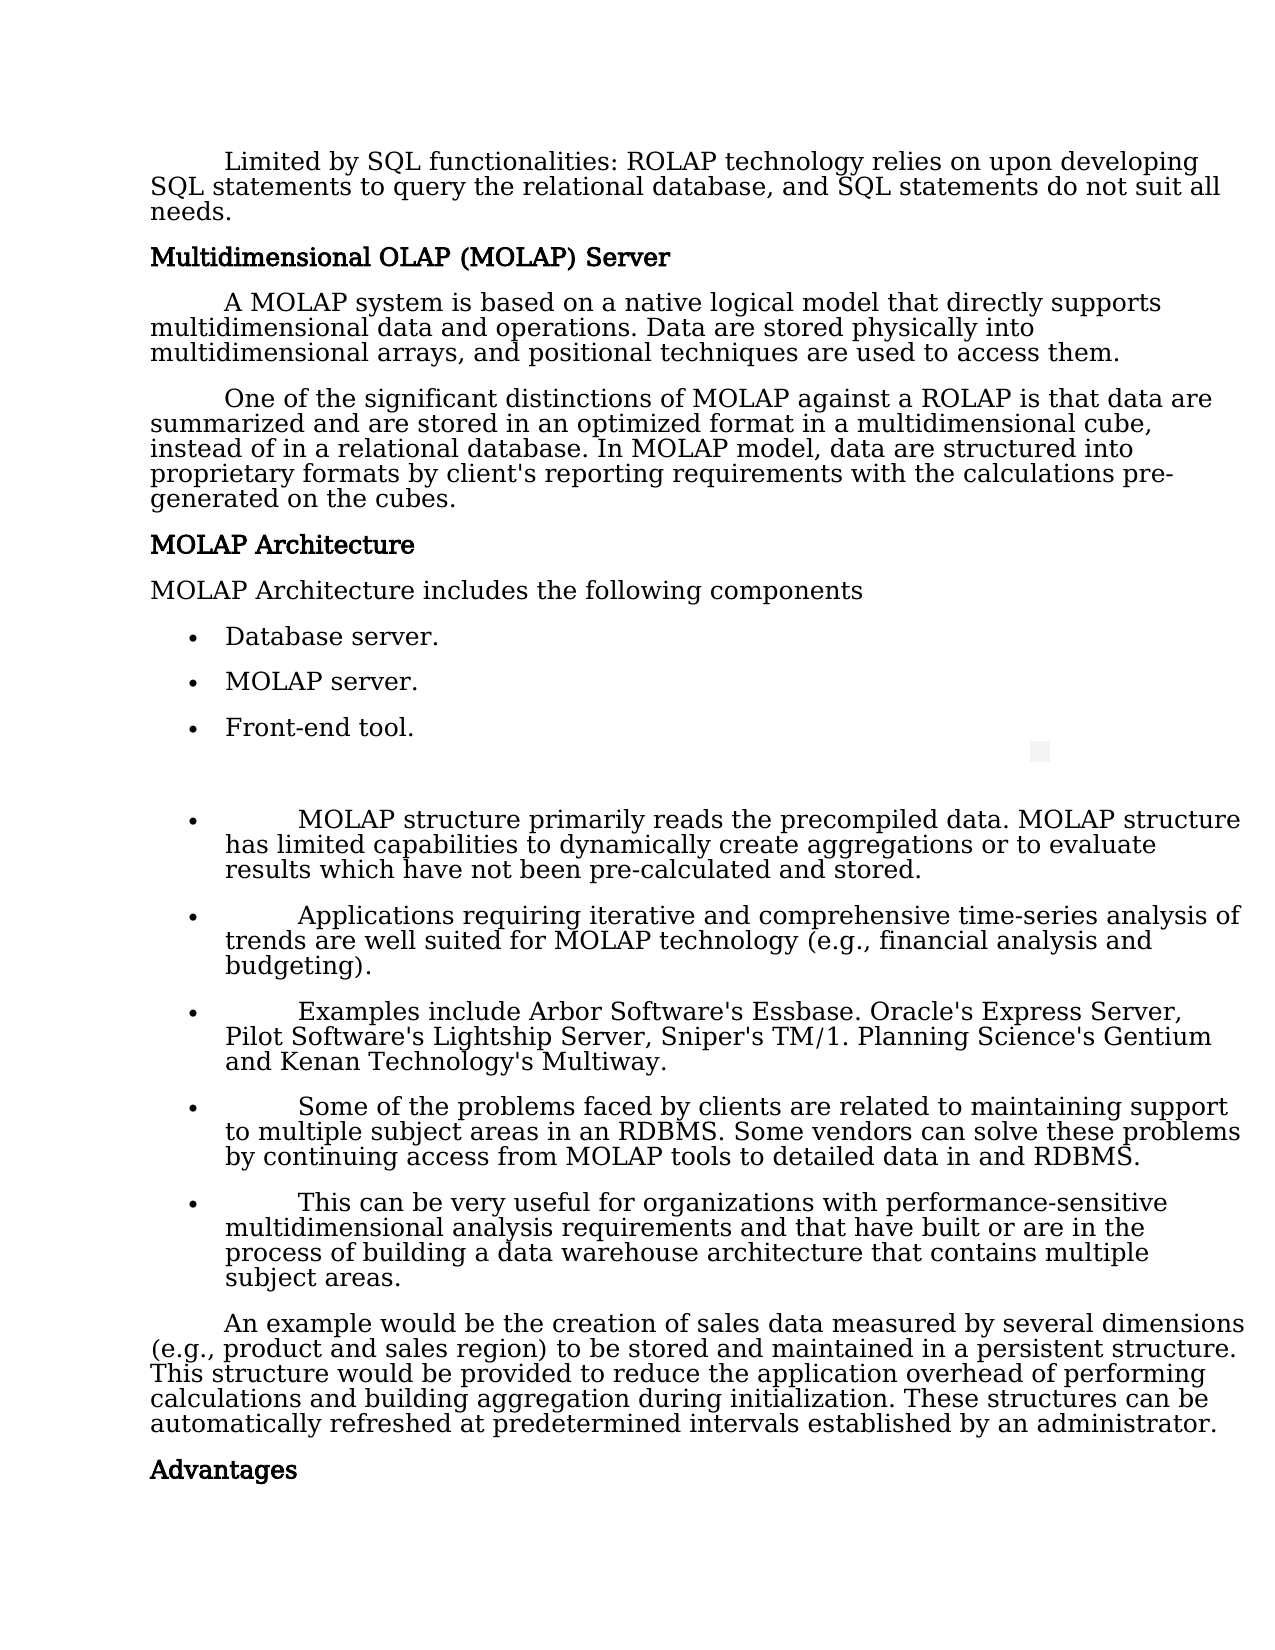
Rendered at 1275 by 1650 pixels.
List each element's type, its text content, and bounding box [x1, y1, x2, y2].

text Advantages [150, 1458, 1246, 1483]
list Front-end tool. [187, 717, 1246, 742]
text Multidimensional OLAP (MOLAP) Server [150, 246, 468, 271]
list Some of the problems faced by clients are related to maintaining support to multiple subject areas in an RDBMS. Some vendors can solve these problems by continuing access from MOLAP tools to detailed data in and RDBMS. [187, 1096, 1246, 1171]
list This can be very useful for organizations with performance-sensitive multidimensional analysis requirements and that have built or are in the process of building a data warehouse architecture that contains multiple subject areas. [187, 1192, 1246, 1292]
text Multidimensional OLAP (MOLAP) Server [568, 246, 1246, 271]
text MOLAP Architecture includes the following components [150, 579, 1246, 604]
list MOLAP structure primarily reads the precompiled data. MOLAP structure has limited capabilities to dynamically create aggregations or to evaluate results which have not been pre-calculated and stored. [187, 808, 1246, 883]
text One of the significant distinctions of MOLAP against a ROLAP is that data are summarized and are stored in an optimized format in a multidimensional cube, instead of in a relational database. In MOLAP model, data are structured into proprietary formats by client's reporting requirements with the calculations pre-generated on the cubes. [150, 387, 1246, 512]
text An example would be the creation of sales data measured by several dimensions (e.g., product and sales region) to be stored and maintained in a persistent structure. This structure would be provided to reduce the application overhead of performing calculations and building aggregation during initialization. These structures can be automatically refreshed at predetermined intervals established by an administrator. [150, 1312, 1246, 1437]
text Limited by SQL functionalities: ROLAP technology relies on upon developing SQL statements to query the relational database, and SQL statements do not suit all needs. [150, 150, 1246, 225]
text A MOLAP system is based on a native logical model that directly supports multidimensional data and operations. Data are stored physically into multidimensional arrays, and positional techniques are used to access them. [150, 292, 1246, 367]
list Examples include Arbor Software's Essbase. Oracle's Express Server, Pilot Software's Lightship Server, Sniper's TM/1. Planning Science's Gentium and Kenan Technology's Multiway. [187, 1000, 1246, 1075]
text Multidimensional OLAP (MOLAP) Server [465, 246, 571, 271]
text MOLAP Architecture [150, 533, 1246, 558]
list MOLAP server. [187, 671, 1246, 696]
list Applications requiring iterative and comprehensive time-series analysis of trends are well suited for MOLAP technology (e.g., financial analysis and budgeting). [187, 904, 1246, 979]
list Database server. [187, 625, 1246, 650]
